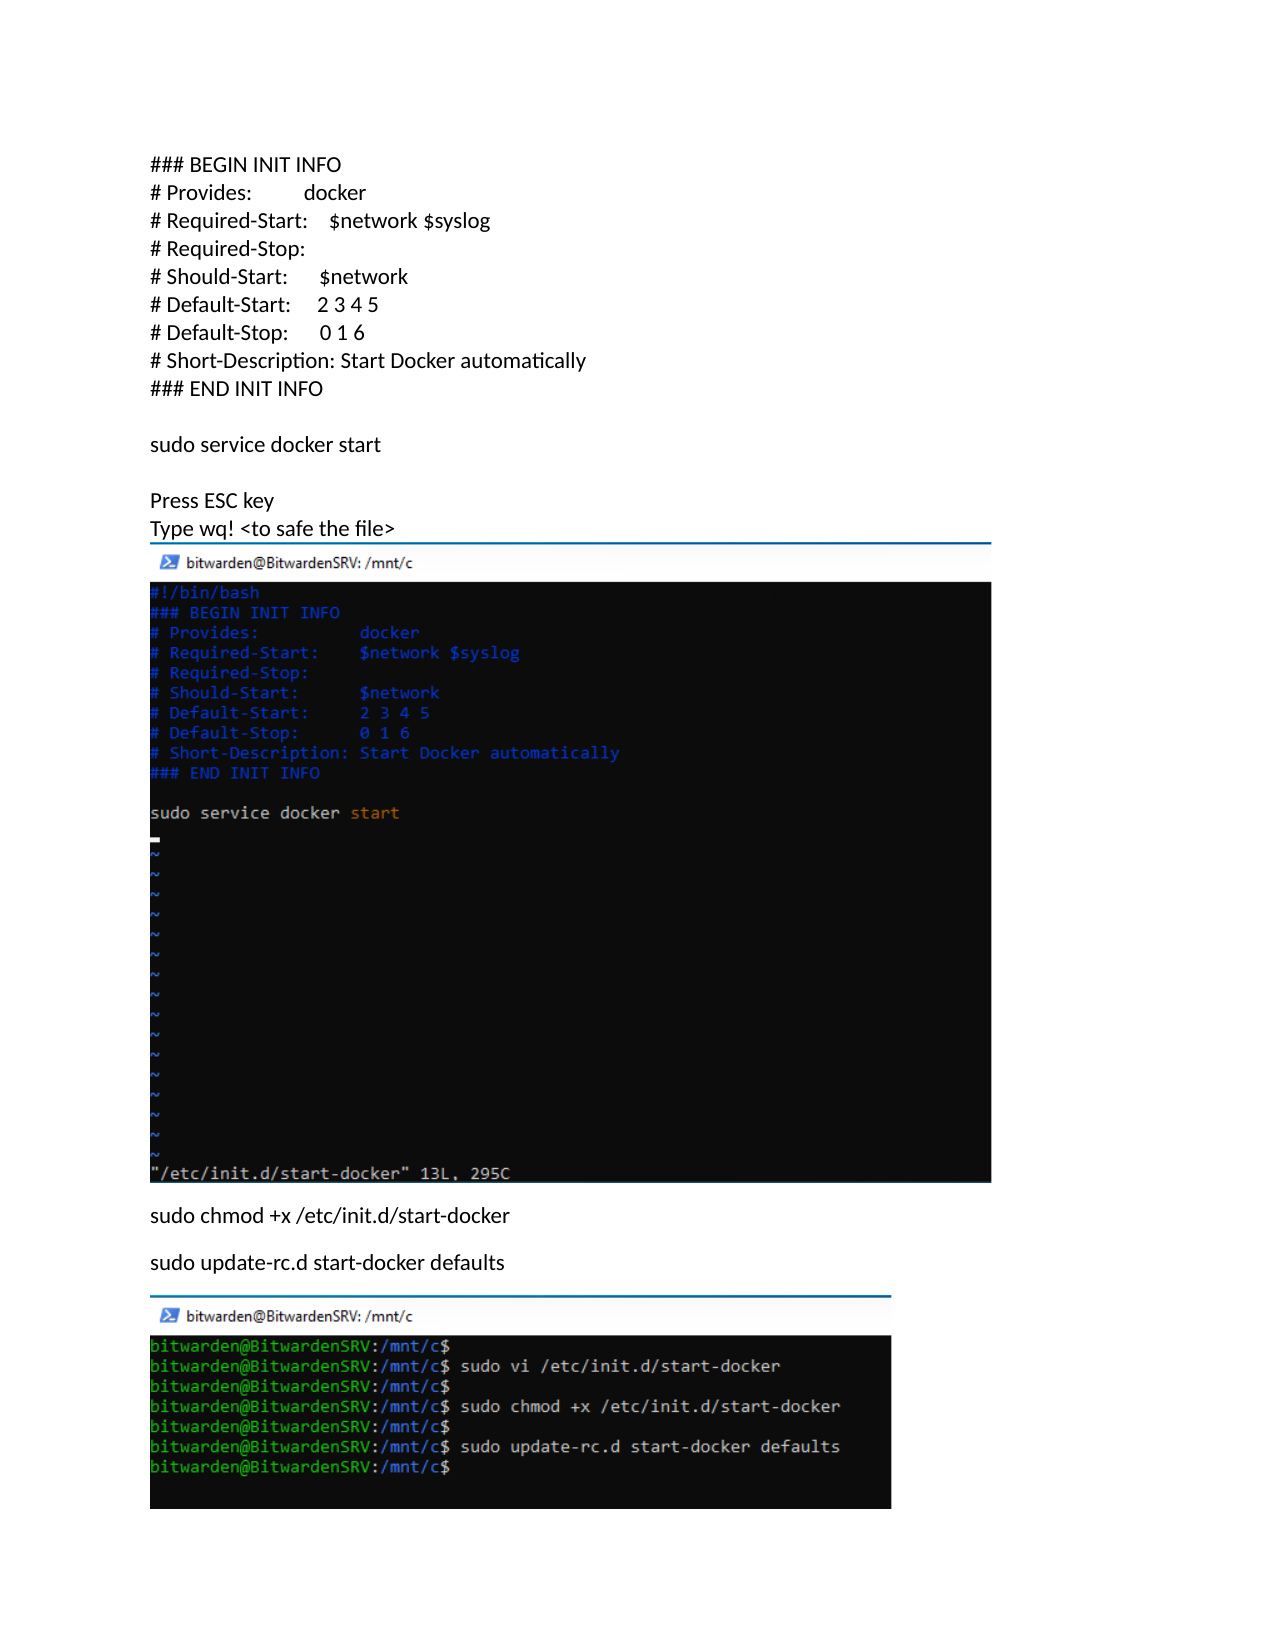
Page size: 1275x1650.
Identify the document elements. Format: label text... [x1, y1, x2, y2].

text Press ESC key [150, 486, 1125, 514]
text # Short-Description: Start Docker automatically [150, 346, 1125, 374]
text ### BEGIN INIT INFO [150, 150, 1125, 178]
text # Should-Start: $network [150, 262, 1125, 290]
picture [150, 1295, 892, 1509]
text # Default-Stop: 0 1 6 [150, 318, 1125, 346]
text sudo service docker start [150, 430, 1125, 458]
picture [150, 542, 992, 1183]
text # Required-Start: $network $syslog [150, 206, 1125, 234]
text # Default-Start: 2 3 4 5 [150, 290, 1125, 318]
text # Provides: docker [150, 178, 1125, 206]
text ### END INIT INFO [150, 374, 1125, 402]
text sudo update-rc.d start-docker defaults [150, 1248, 1125, 1276]
text Type wq! <to safe the file> [150, 514, 1125, 542]
text # Required-Stop: [150, 234, 1125, 262]
text sudo chmod +x /etc/init.d/start-docker [150, 1201, 1125, 1229]
